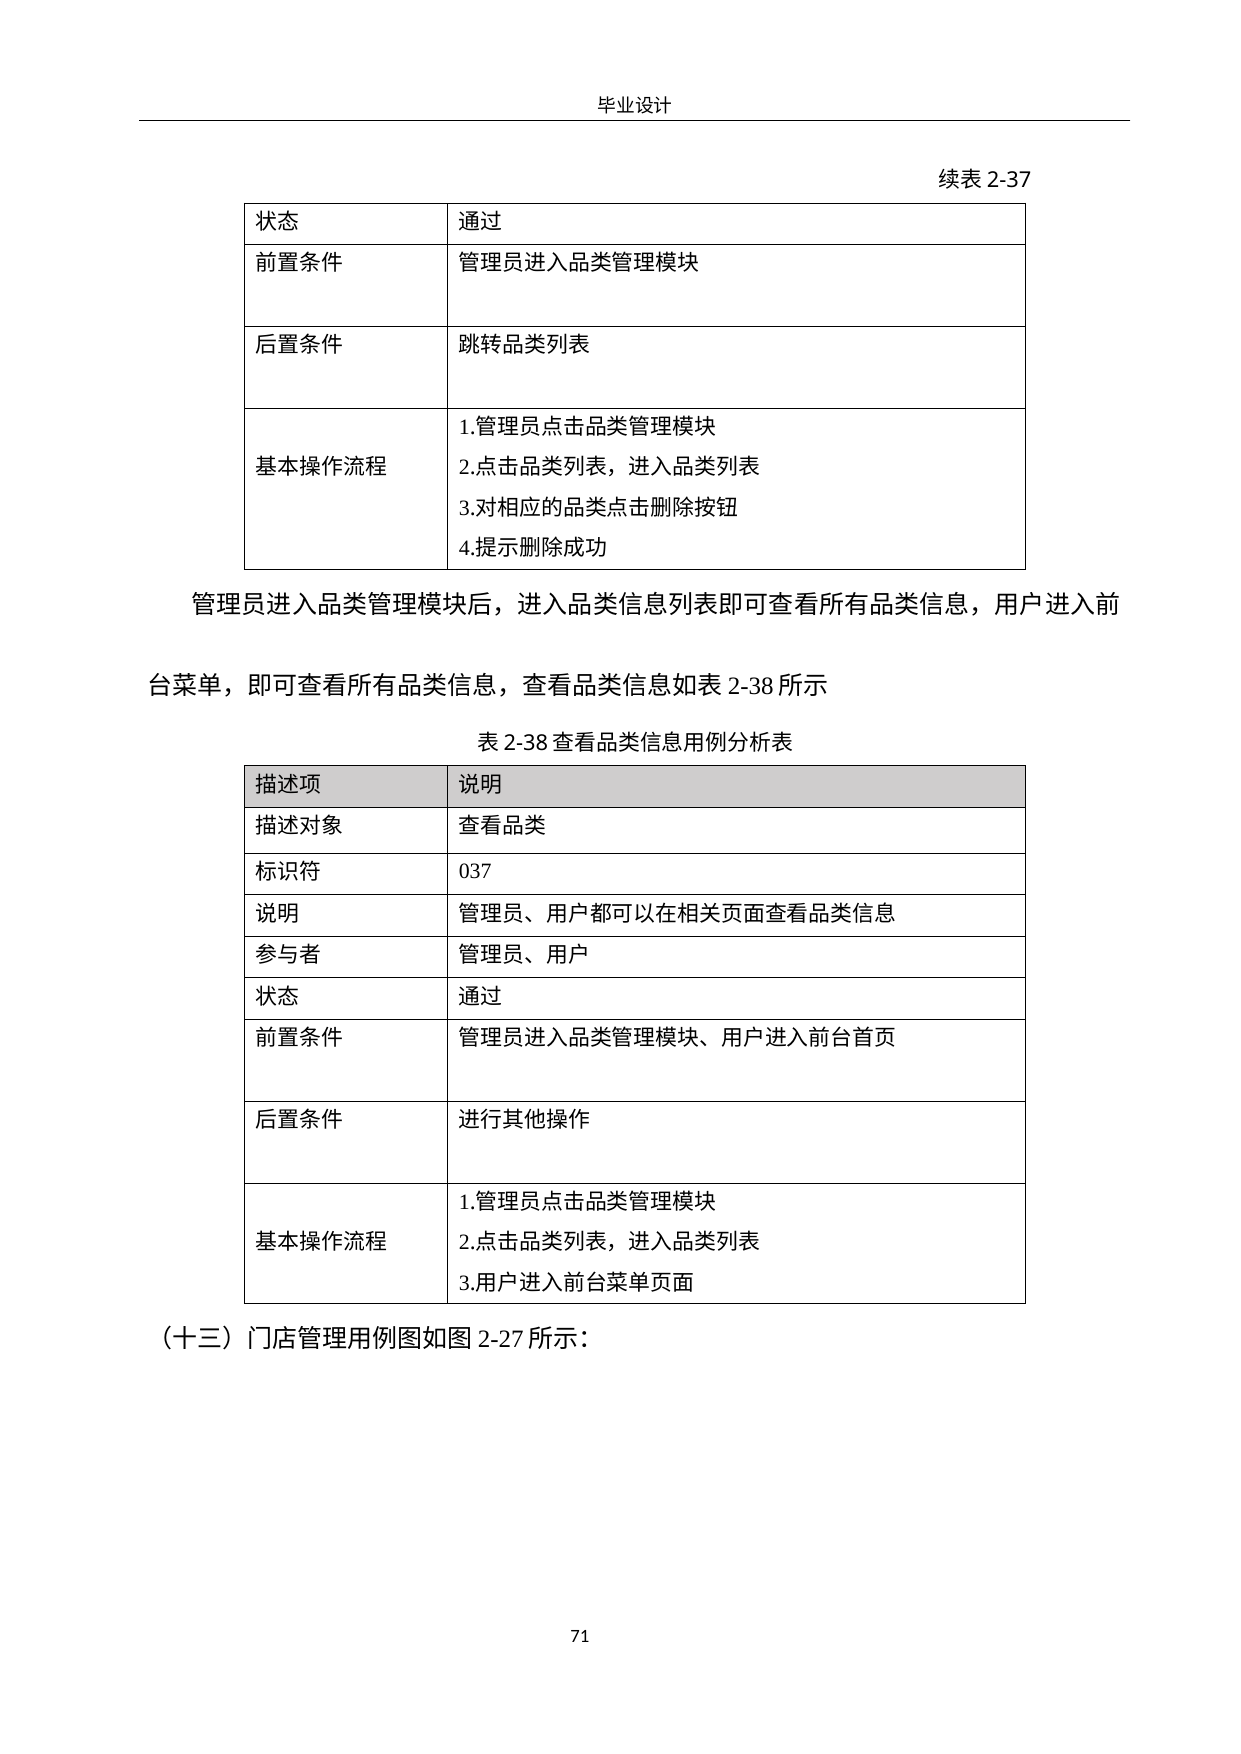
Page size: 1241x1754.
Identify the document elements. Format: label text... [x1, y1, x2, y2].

text 续表2-37 [804, 162, 1122, 194]
table_cell 1.管理员点击品类管理模块 2.点击品类列表，进入品类列表 3.对相应的品类点击删除按钮 4.提示删除成功 [448, 409, 1025, 569]
table_cell 说明 [245, 895, 447, 936]
text （十三）门店管理用例图如图2-27所示： [148, 1304, 1122, 1369]
table_cell 前置条件 [245, 1020, 447, 1101]
text 表2-38查看品类信息用例分析表 [148, 725, 1122, 757]
table_header 描述项 [245, 766, 447, 807]
table_cell 标识符 [245, 854, 447, 894]
table_cell 描述对象 [245, 808, 447, 853]
table_cell 后置条件 [245, 327, 447, 408]
table_cell 前置条件 [245, 245, 447, 326]
table_cell 基本操作流程 [245, 1184, 447, 1303]
table_header 通过 [448, 204, 1025, 244]
table_cell 进行其他操作 [448, 1102, 1025, 1182]
table_cell 1.管理员点击品类管理模块 2.点击品类列表，进入品类列表 3.用户进入前台菜单页面 [448, 1184, 1025, 1303]
table_header 状态 [245, 204, 447, 244]
table_cell 状态 [245, 978, 447, 1019]
text 管理员进入品类管理模块后，进入品类信息列表即可查看所有品类信息，用户进入前台菜单，即可查看所有品类信息，查看品类信息如表2-38所示 [148, 570, 1122, 716]
table_cell 通过 [448, 978, 1025, 1019]
table_cell 管理员进入品类管理模块 [448, 245, 1025, 326]
table_cell 管理员进入品类管理模块、用户进入前台首页 [448, 1020, 1025, 1101]
table_cell 参与者 [245, 937, 447, 977]
table_cell 跳转品类列表 [448, 327, 1025, 408]
table_cell 基本操作流程 [245, 409, 447, 569]
table_header 说明 [448, 766, 1025, 807]
table_cell 管理员、用户都可以在相关页面查看品类信息 [448, 895, 1025, 936]
table_cell 管理员、用户 [448, 937, 1025, 977]
table_cell 037 [448, 854, 1025, 894]
table_cell 后置条件 [245, 1102, 447, 1182]
table_cell 查看品类 [448, 808, 1025, 853]
